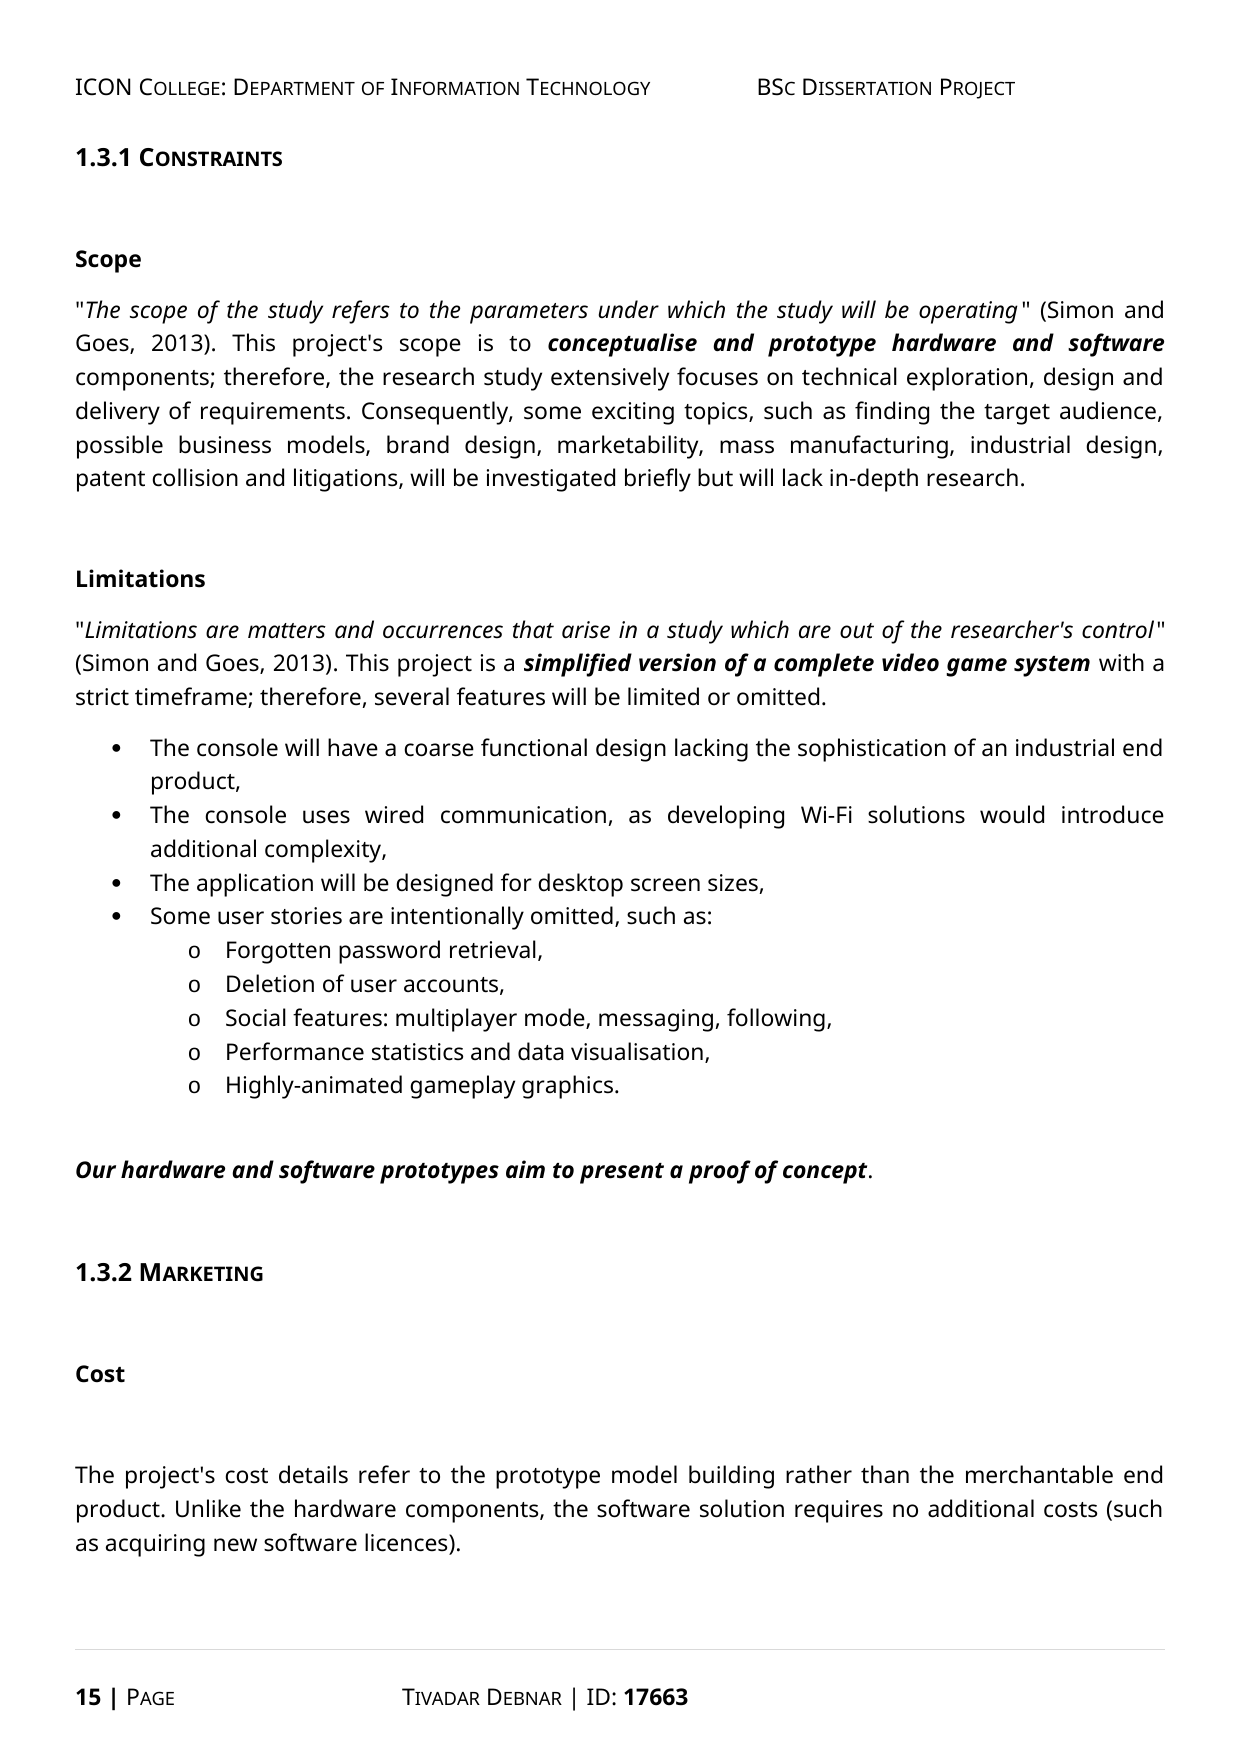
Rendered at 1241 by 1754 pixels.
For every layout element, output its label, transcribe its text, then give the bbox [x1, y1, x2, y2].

list Some user stories are intentionally omitted, such as: [112, 900, 1165, 931]
list Social features: multiplayer mode, messaging, following, [187, 1002, 1165, 1033]
subtitle 1.3.2 Marketing [75, 1254, 1165, 1288]
text The project's cost details refer to the prototype model building rather than the merchantable end product. Unlike the hardware components, the software solution requires no additional costs (such as acquiring new software licences). [75, 1459, 1165, 1558]
list The application will be designed for desktop screen sizes, [112, 866, 1165, 898]
text Cost [75, 1358, 1165, 1389]
list Performance statistics and data visualisation, [187, 1036, 1165, 1067]
text Limitations [75, 563, 1165, 594]
list Forgotten password retrieval, [187, 934, 1165, 965]
list The console will have a coarse functional design lacking the sophistication of an industrial end product, [112, 731, 1165, 796]
text Scope [75, 243, 1165, 274]
text Our hardware and software prototypes aim to present a proof of concept. [75, 1154, 1165, 1185]
subtitle 1.3.1 Constraints [75, 139, 1165, 173]
text "The scope of the study refers to the parameters under which the study will be operating" . This project's scope is to conceptualise and prototype hardware and software components; therefore, the research study extensively focuses on technical exploration, design and delivery of requirements. Consequently, some exciting topics, such as finding the target audience, possible business models, brand design, marketability, mass manufacturing, industrial design, patent collision and litigations, will be investigated briefly but will lack in-depth research. [75, 293, 1165, 493]
list Deletion of user accounts, [187, 968, 1165, 999]
text "Limitations are matters and occurrences that arise in a study which are out of the researcher's control" . This project is a simplified version of a complete video game system with a strict timeframe; therefore, several features will be limited or omitted. [75, 613, 1165, 712]
list The console uses wired communication, as developing Wi-Fi solutions would introduce additional complexity, [112, 799, 1165, 864]
list Highly-animated gameplay graphics. [187, 1069, 1165, 1101]
